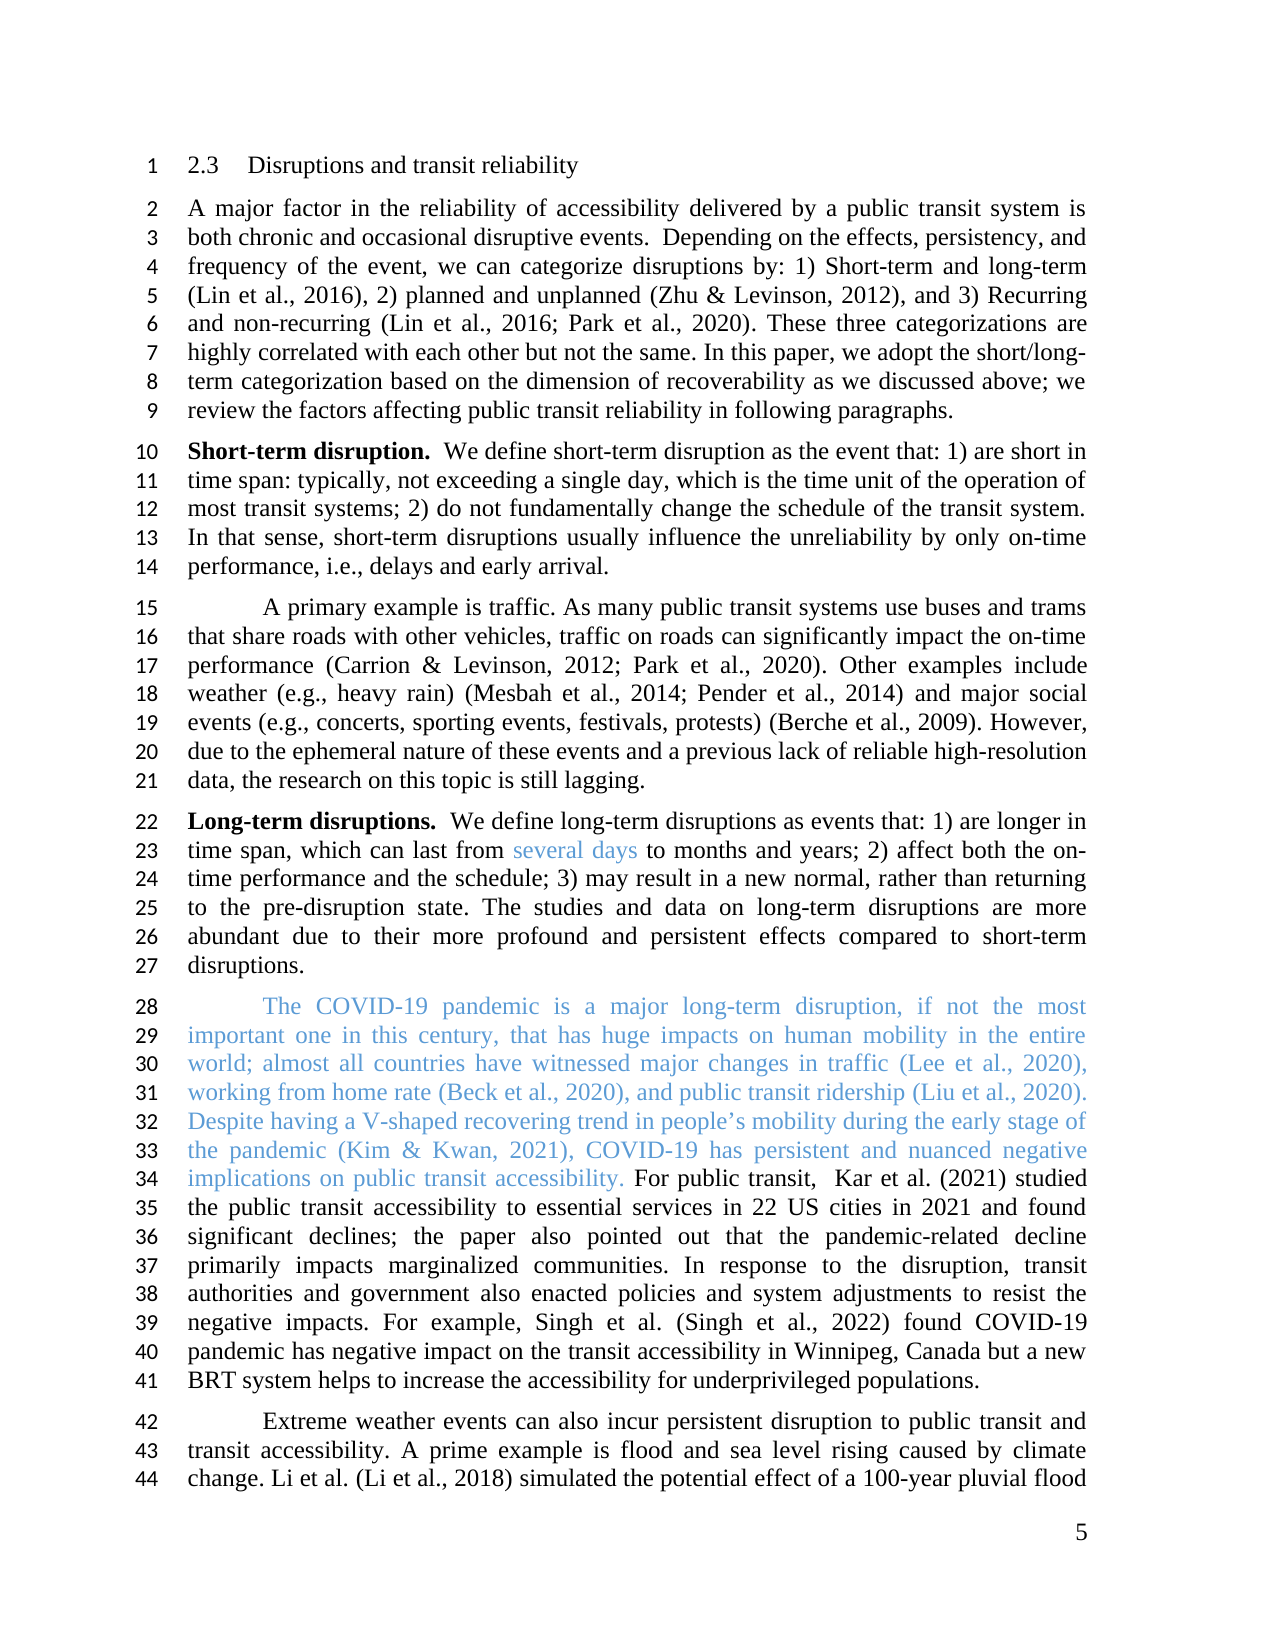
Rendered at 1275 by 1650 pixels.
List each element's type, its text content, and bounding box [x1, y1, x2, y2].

subtitle Disruptions and transit reliability [187, 150, 1087, 179]
text A primary example is traffic. As many public transit systems use buses and trams that share roads with other vehicles, traffic on roads can significantly impact the on-time performance (Carrion & Levinson, 2012; Park et al., 2020). Other examples include weather (e.g., heavy rain) (Mesbah et al., 2014; Pender et al., 2014) and major social events (e.g., concerts, sporting events, festivals, protests) (Berche et al., 2009). However, due to the ephemeral nature of these events and a previous lack of reliable high-resolution data, the research on this topic is still lagging. [187, 592, 1087, 793]
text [187, 1406, 1087, 1492]
text Short-term disruption. We define short-term disruption as the event that: 1) are short in time span: typically, not exceeding a single day, which is the time unit of the operation of most transit systems; 2) do not fundamentally change the schedule of the transit system. In that sense, short-term disruptions usually influence the unreliability by only on-time performance, i.e., delays and early arrival. [187, 436, 1087, 580]
text Long-term disruptions. We define long-term disruptions as events that: 1) are longer in time span, which can last from several days to months and years; 2) affect both the on-time performance and the schedule; 3) may result in a new normal, rather than returning to the pre-disruption state. The studies and data on long-term disruptions are more abundant due to their more profound and persistent effects compared to short-term disruptions. [187, 806, 1087, 978]
text A major factor in the reliability of accessibility delivered by a public transit system is both chronic and occasional disruptive events. Depending on the effects, persistency, and frequency of the event, we can categorize disruptions by: 1) Short-term and long-term (Lin et al., 2016), 2) planned and unplanned (Zhu & Levinson, 2012), and 3) Recurring and non-recurring (Lin et al., 2016; Park et al., 2020). These three categorizations are highly correlated with each other but not the same. In this paper, we adopt the short/long-term categorization based on the dimension of recoverability as we discussed above; we review the factors affecting public transit reliability in following paragraphs. [187, 193, 1087, 423]
text The COVID-19 pandemic is a major long-term disruption, if not the most important one in this century, that has huge impacts on human mobility in the entire world; almost all countries have witnessed major changes in traffic (Lee et al., 2020), working from home rate (Beck et al., 2020), and public transit ridership (Liu et al., 2020). Despite having a V-shaped recovering trend in people’s mobility during the early stage of the pandemic (Kim & Kwan, 2021), COVID-19 has persistent and nuanced negative implications on public transit accessibility. For public transit, Kar et al. (2021) studied the public transit accessibility to essential services in 22 US cities in 2021 and found significant declines; the paper also pointed out that the pandemic-related decline primarily impacts marginalized communities. In response to the disruption, transit authorities and government also enacted policies and system adjustments to resist the negative impacts. For example, Singh et al. (Singh et al., 2022) found COVID-19 pandemic has negative impact on the transit accessibility in Winnipeg, Canada but a new BRT system helps to increase the accessibility for underprivileged populations. [187, 991, 1087, 1393]
